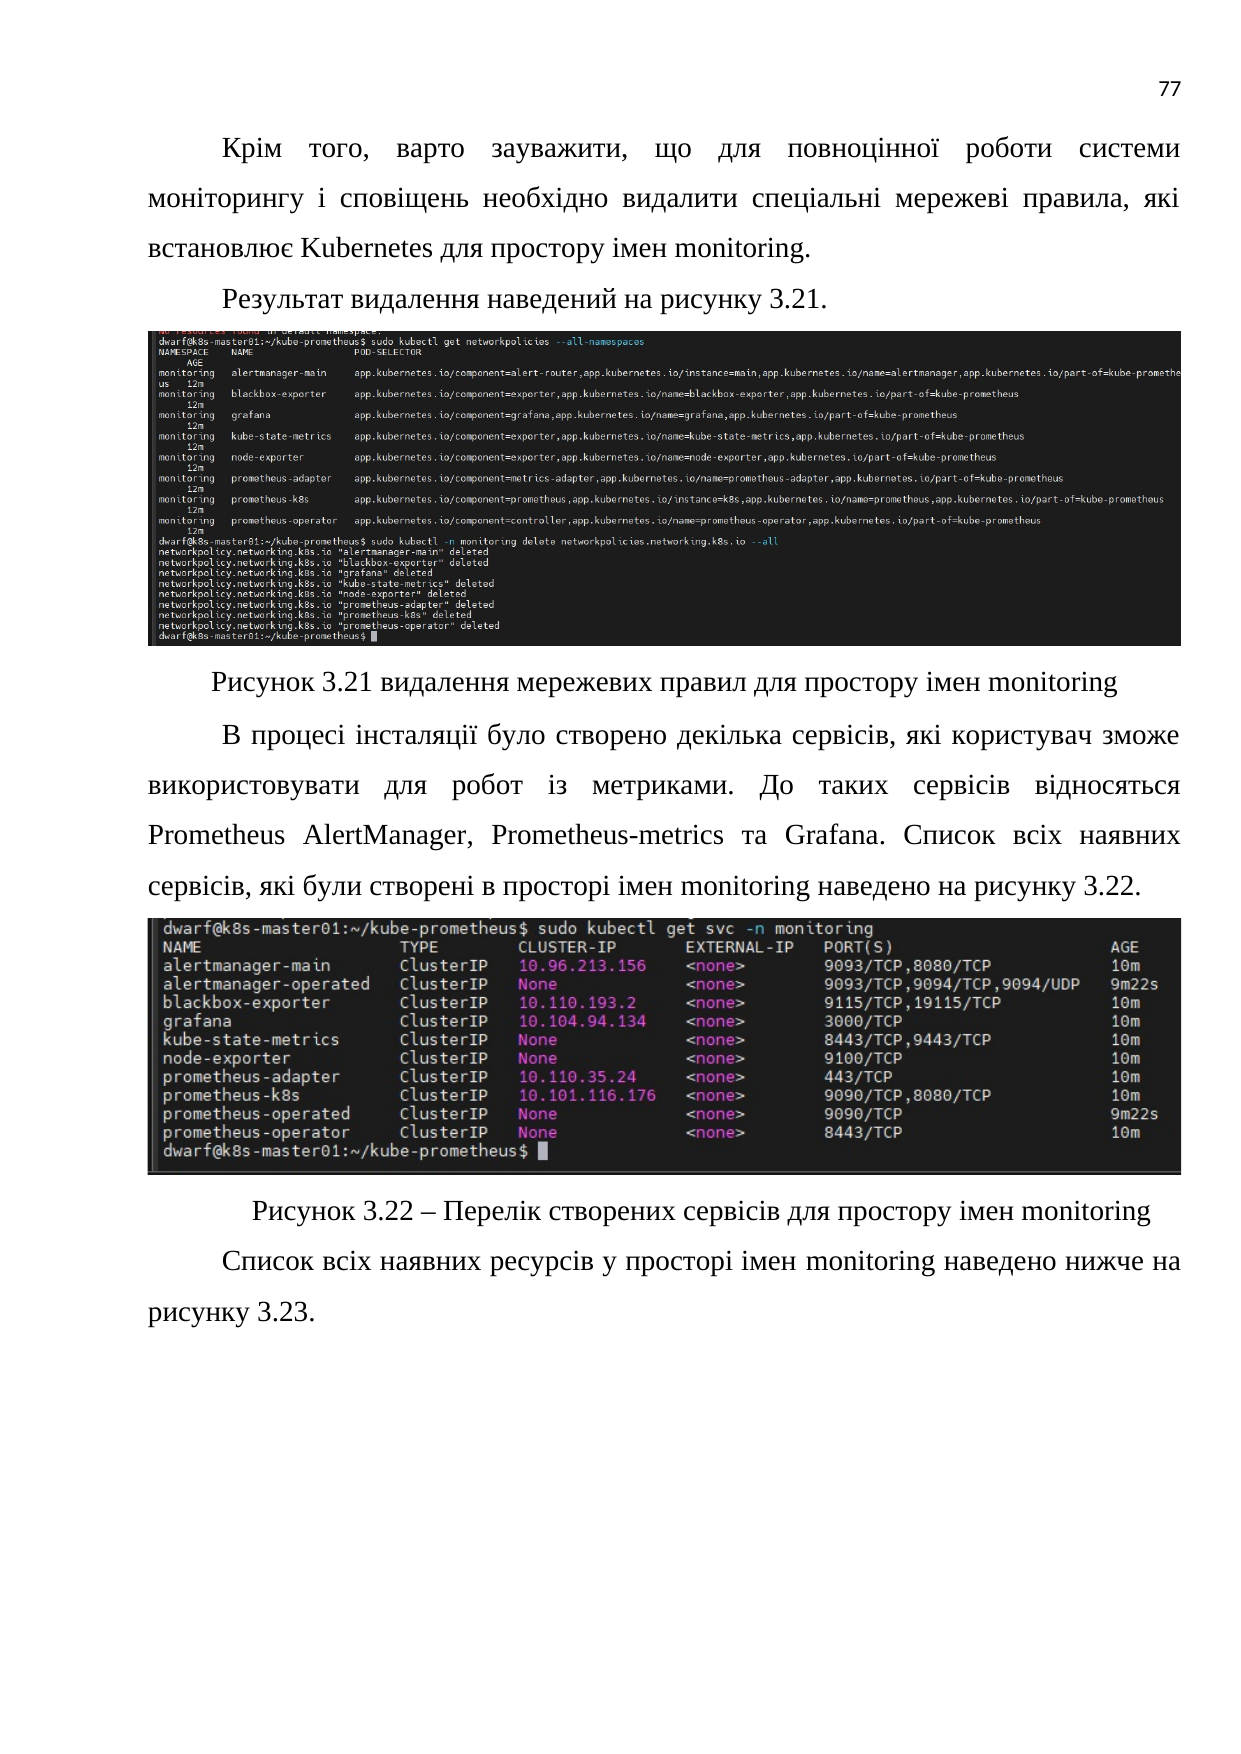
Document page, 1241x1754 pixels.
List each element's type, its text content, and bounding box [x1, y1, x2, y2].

text В процесі інсталяції було створено декілька сервісів, які користувач зможе використовувати для робот із метриками. До таких сервісів відносяться Prometheus AlertManager, Prometheus-metrics та Grafana. Список всіх наявних сервісів, які були створені в просторі імен monitoring наведено на рисунку 3.22. [148, 717, 1181, 901]
text Рисунок 3.21 видалення мережевих правил для простору імен monitoring [148, 664, 1181, 698]
text Рисунок 3.22 – Перелік створених сервісів для простору імен monitoring [148, 1193, 1181, 1227]
picture [148, 331, 1181, 646]
picture [147, 918, 1182, 1175]
text Список всіх наявних ресурсів у просторі імен monitoring наведено нижче на рисунку 3.23. [148, 1243, 1181, 1327]
text Крім того, варто зауважити, що для повноцінної роботи системи моніторингу і сповіщень необхідно видалити спеціальні мережеві правила, які встановлює Kubernetes для простору імен monitoring. [148, 130, 1181, 264]
text Результат видалення наведений на рисунку 3.21. [148, 281, 1181, 314]
